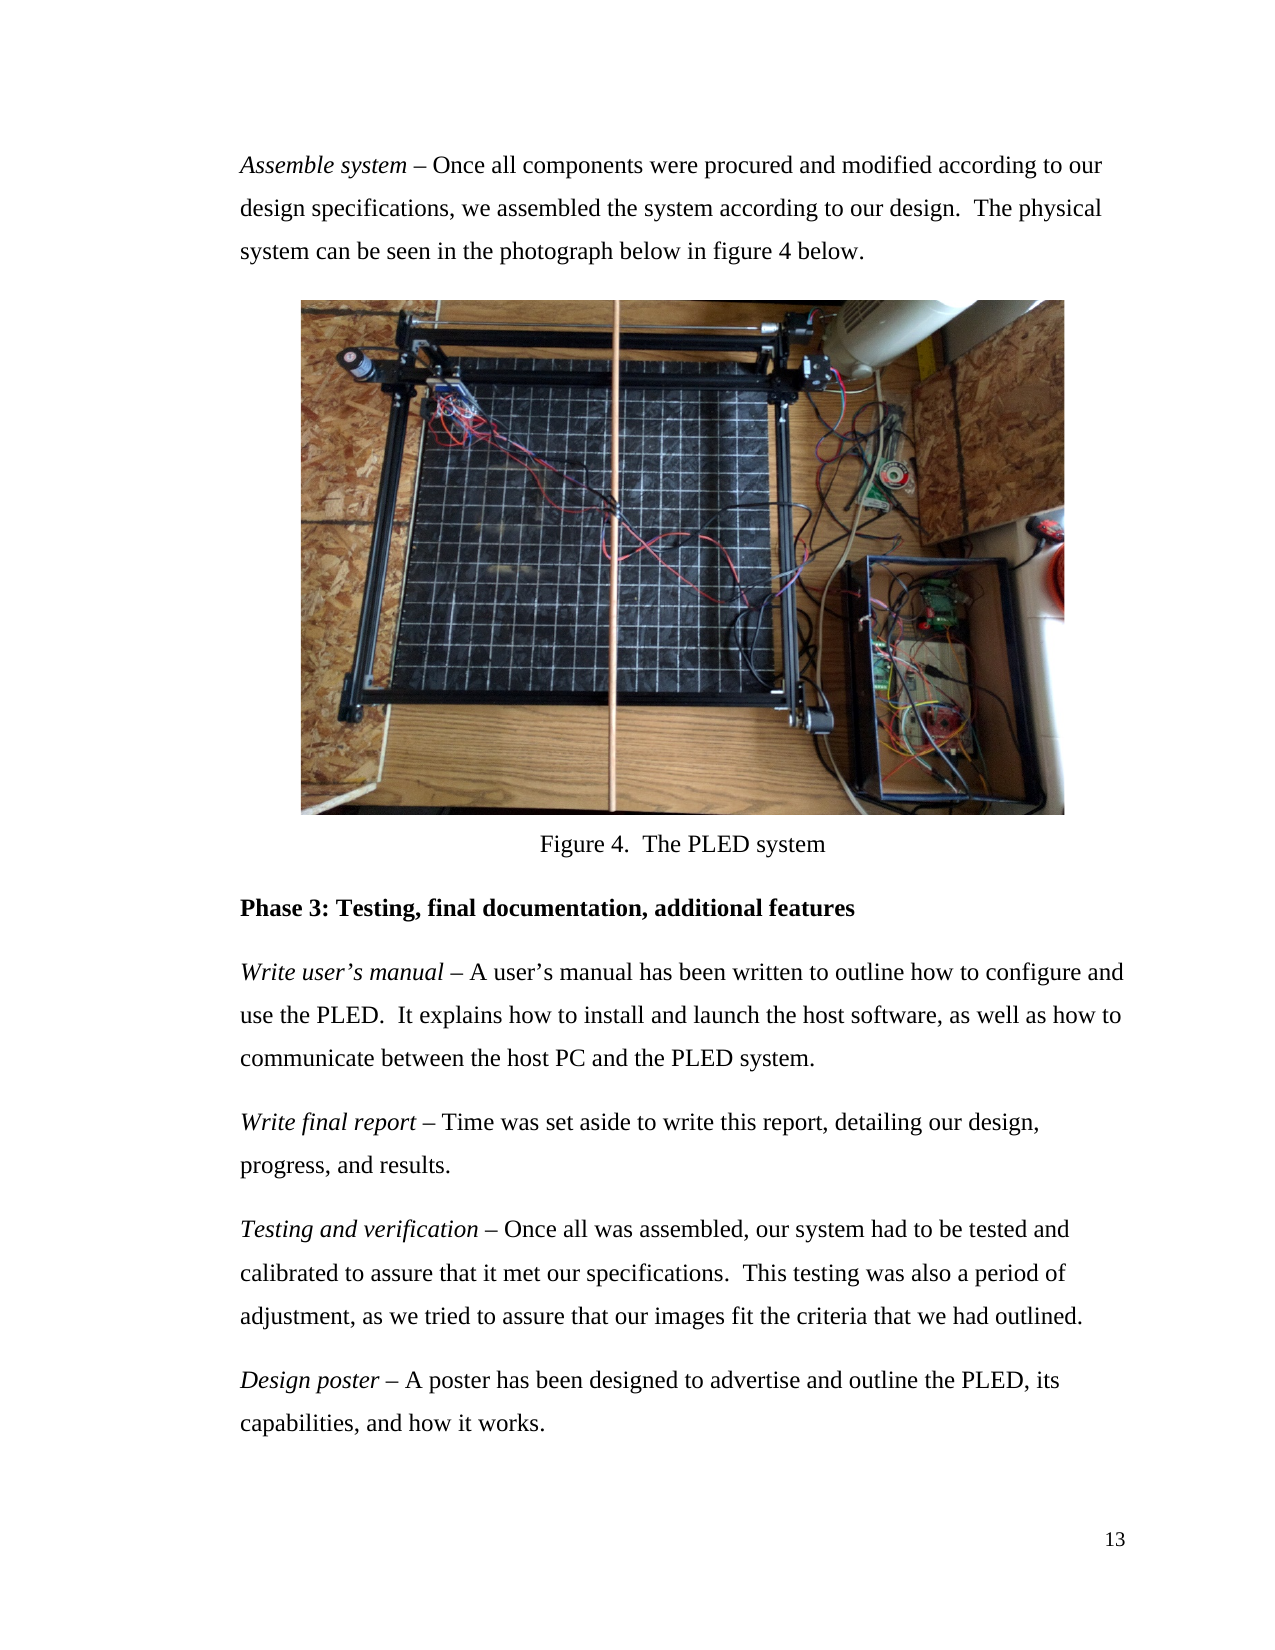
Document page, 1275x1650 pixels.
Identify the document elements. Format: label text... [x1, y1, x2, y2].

text Testing and verification – Once all was assembled, our system had to be tested and calibrated to assure that it met our specifications. This testing was also a period of adjustment, as we tried to assure that our images fit the criteria that we had outlined. [240, 1214, 1125, 1329]
text Write user’s manual – A user’s manual has been written to outline how to configure and use the PLED. It explains how to install and launch the host software, as well as how to communicate between the host PC and the PLED system. [240, 957, 1125, 1072]
text Assemble system – Once all components were procured and modified according to our design specifications, we assembled the system according to our design. The physical system can be seen in the photograph below in figure 4 below. [240, 150, 1125, 265]
picture [300, 300, 1065, 815]
text Design poster – A poster has been designed to advertise and outline the PLED, its capabilities, and how it works. [240, 1365, 1125, 1437]
text Phase 3: Testing, final documentation, additional features [240, 893, 1125, 922]
text Write final report – Time was set aside to write this report, detailing our design, progress, and results. [240, 1107, 1125, 1179]
